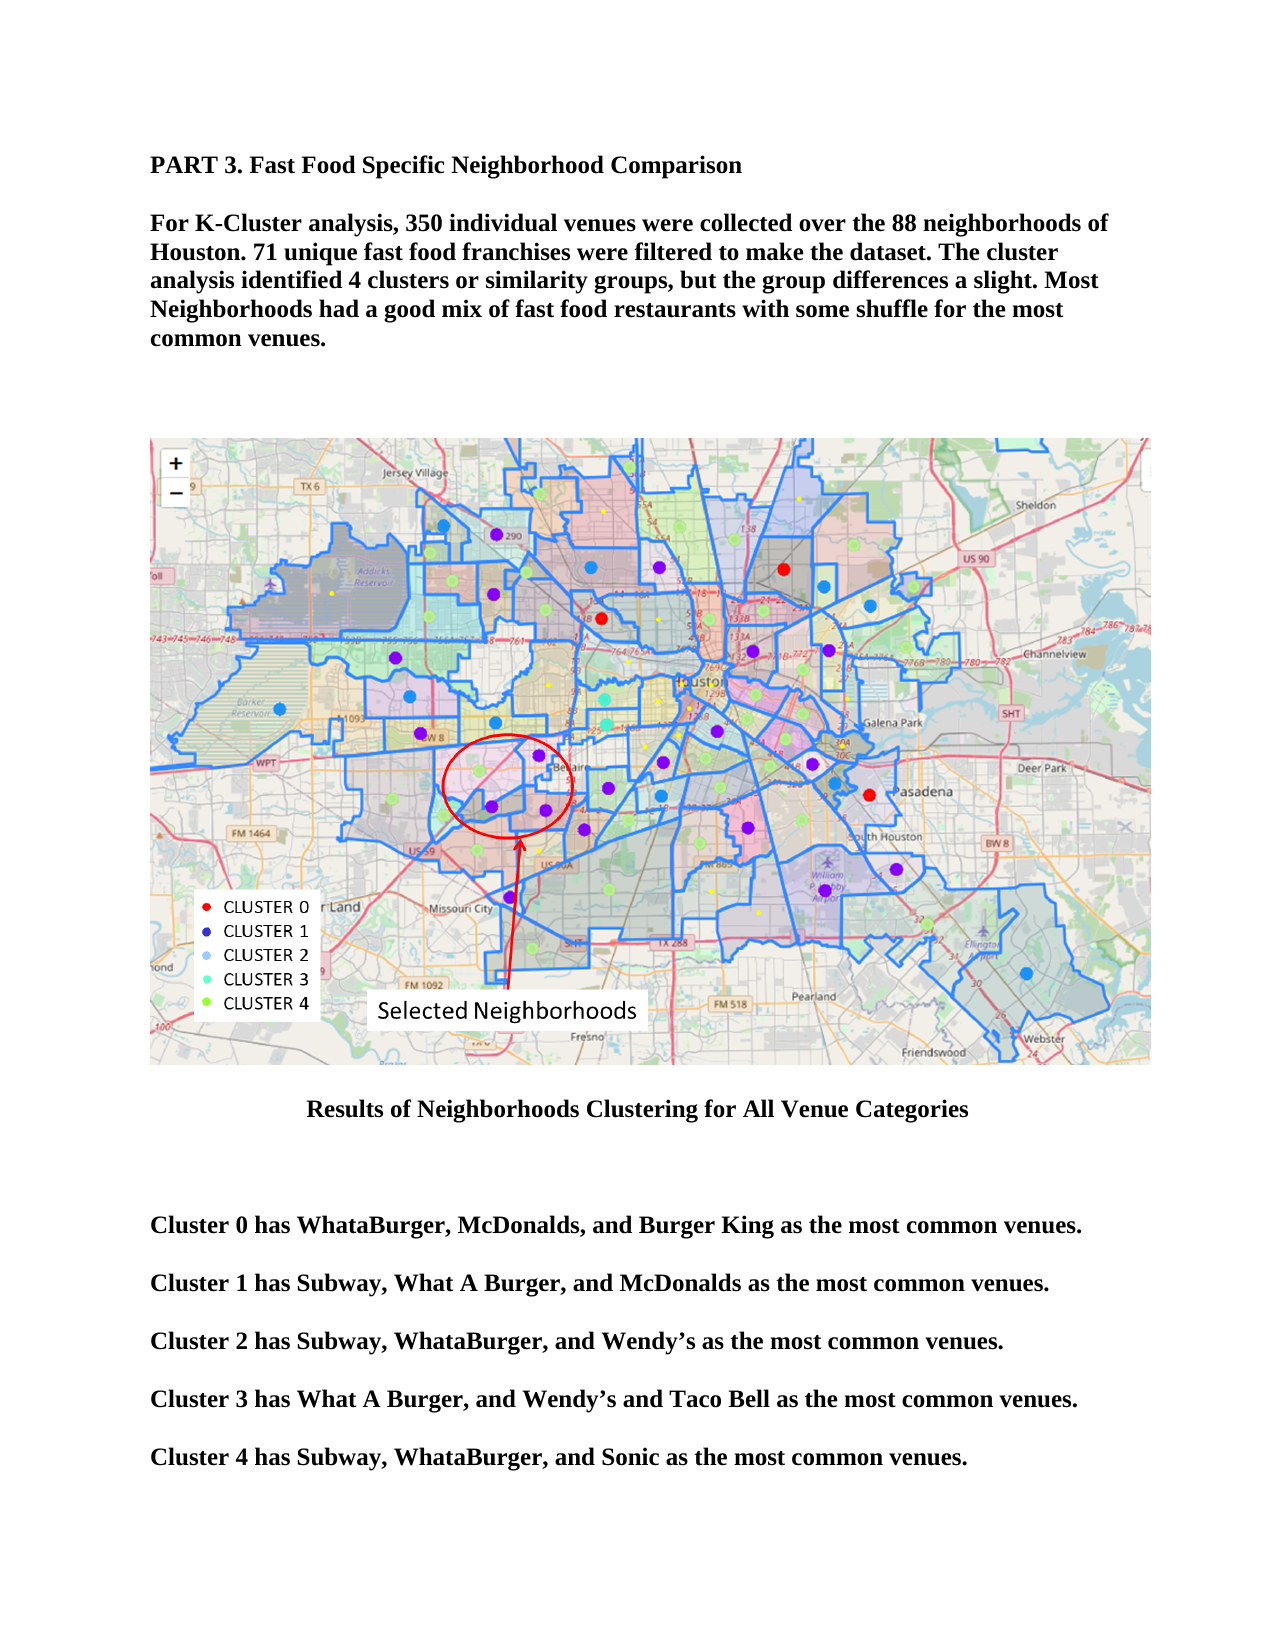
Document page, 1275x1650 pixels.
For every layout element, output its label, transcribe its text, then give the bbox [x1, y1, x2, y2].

subtitle Cluster 1 has Subway, What A Burger, and McDonalds as the most common venues. [150, 1268, 1125, 1297]
subtitle PART 3. Fast Food Specific Neighborhood Comparison [150, 150, 1125, 179]
subtitle Cluster 2 has Subway, WhataBurger, and Wendy’s as the most common venues. [150, 1326, 1125, 1354]
picture [150, 438, 1152, 1065]
subtitle Cluster 4 has Subway, WhataBurger, and Sonic as the most common venues. [150, 1442, 1125, 1470]
subtitle Cluster 3 has What A Burger, and Wendy’s and Taco Bell as the most common venues. [150, 1384, 1125, 1412]
subtitle Cluster 0 has WhataBurger, McDonalds, and Burger King as the most common venues. [150, 1210, 1125, 1239]
subtitle Results of Neighborhoods Clustering for All Venue Categories [150, 1094, 1125, 1123]
subtitle For K-Cluster analysis, 350 individual venues were collected over the 88 neighborhoods of Houston. 71 unique fast food franchises were filtered to make the dataset. The cluster analysis identified 4 clusters or similarity groups, but the group differences a slight. Most Neighborhoods had a good mix of fast food restaurants with some shuffle for the most common venues. [150, 208, 1125, 352]
